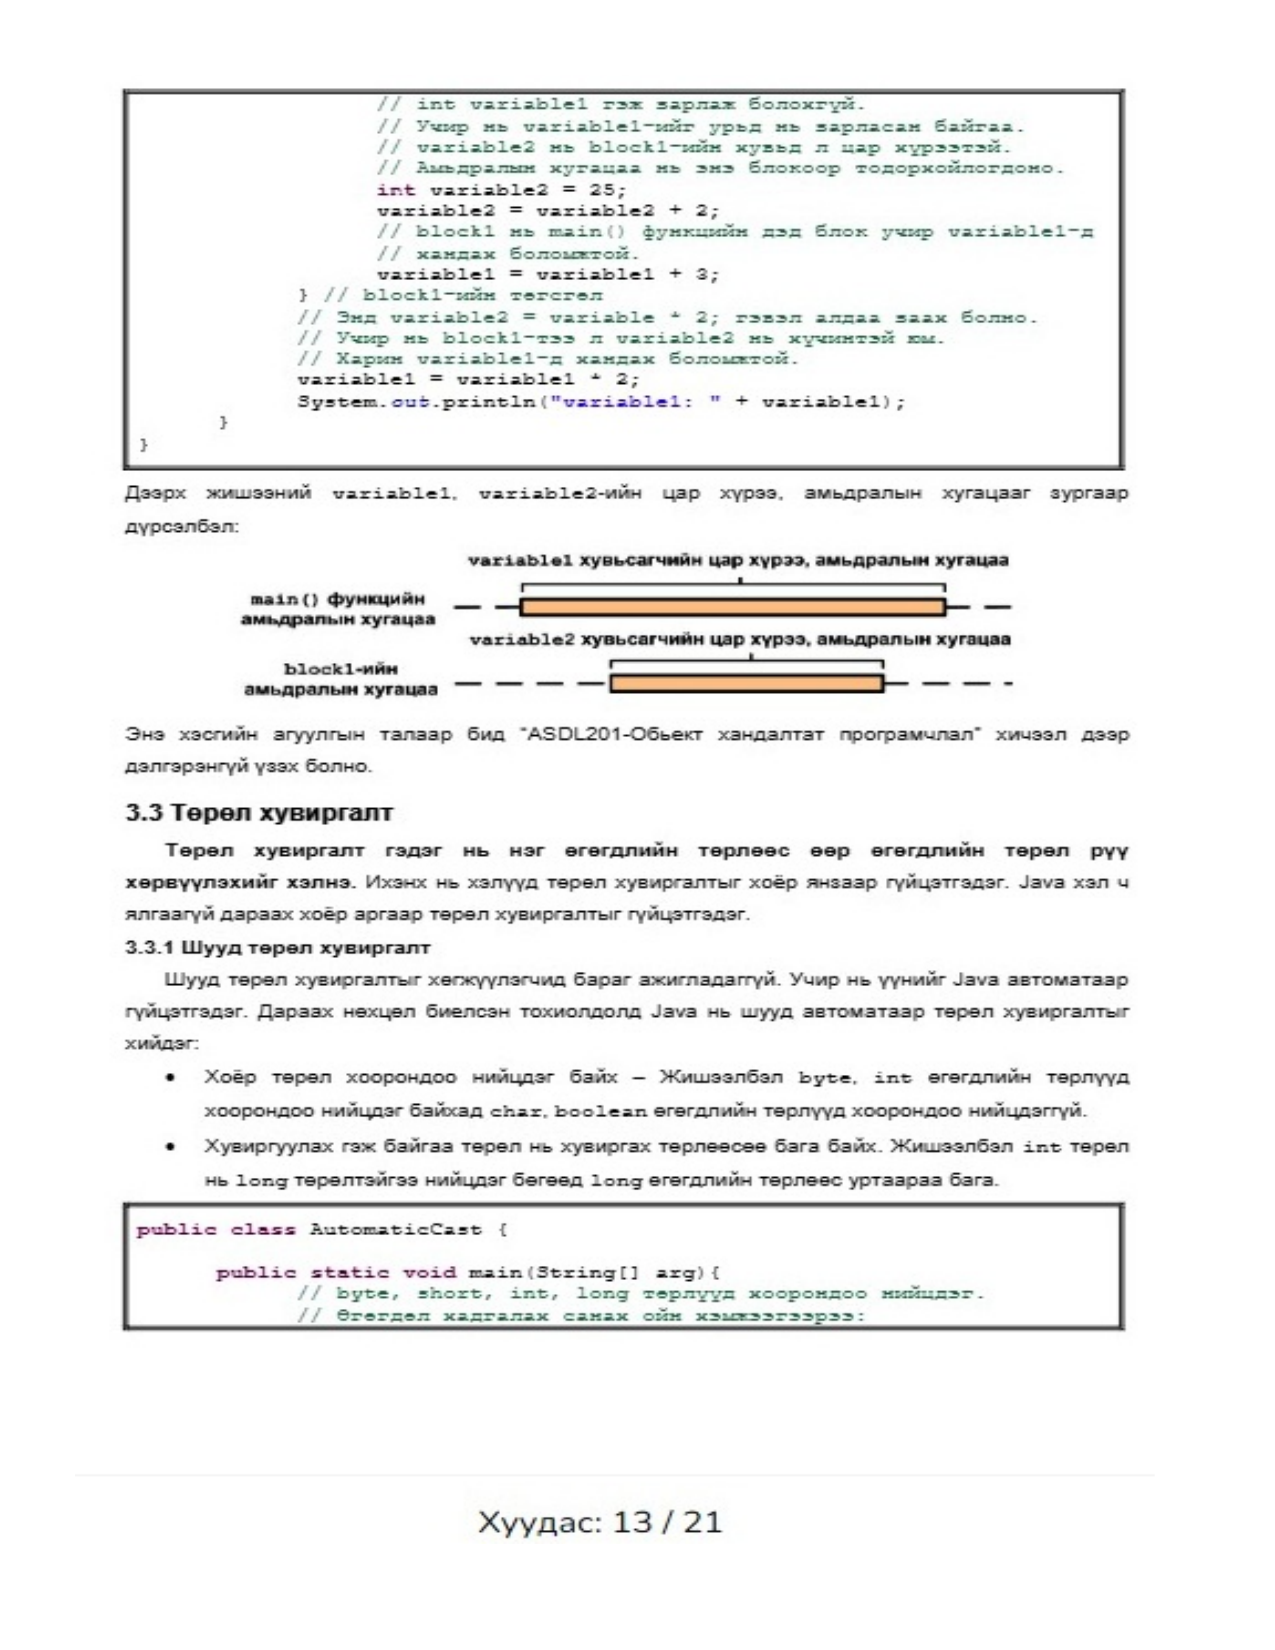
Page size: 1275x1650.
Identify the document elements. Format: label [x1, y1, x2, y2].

picture [75, 75, 1155, 1544]
